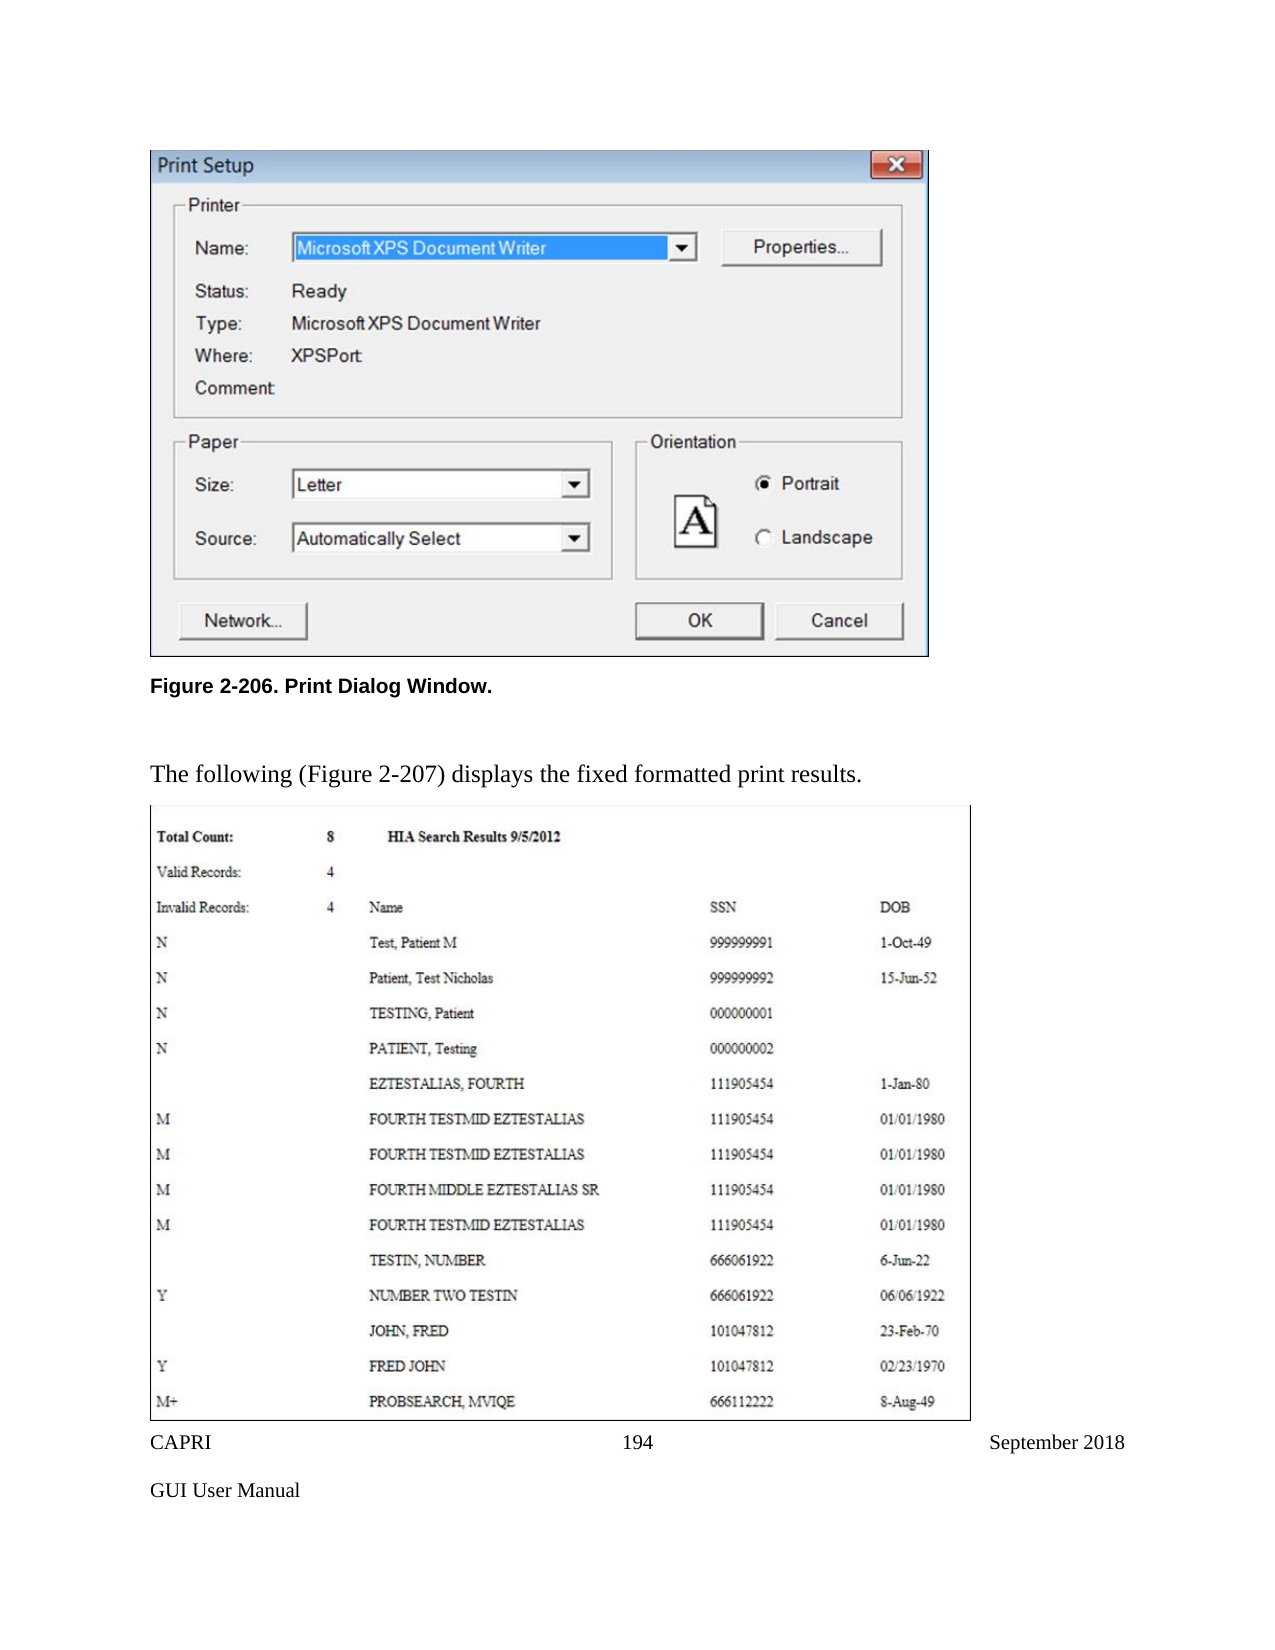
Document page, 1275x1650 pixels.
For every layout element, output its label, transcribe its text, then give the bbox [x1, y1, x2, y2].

picture [150, 150, 929, 657]
picture [150, 805, 971, 1421]
text The following (Figure 2-227) displays the fixed formatted print results. [150, 759, 1125, 788]
